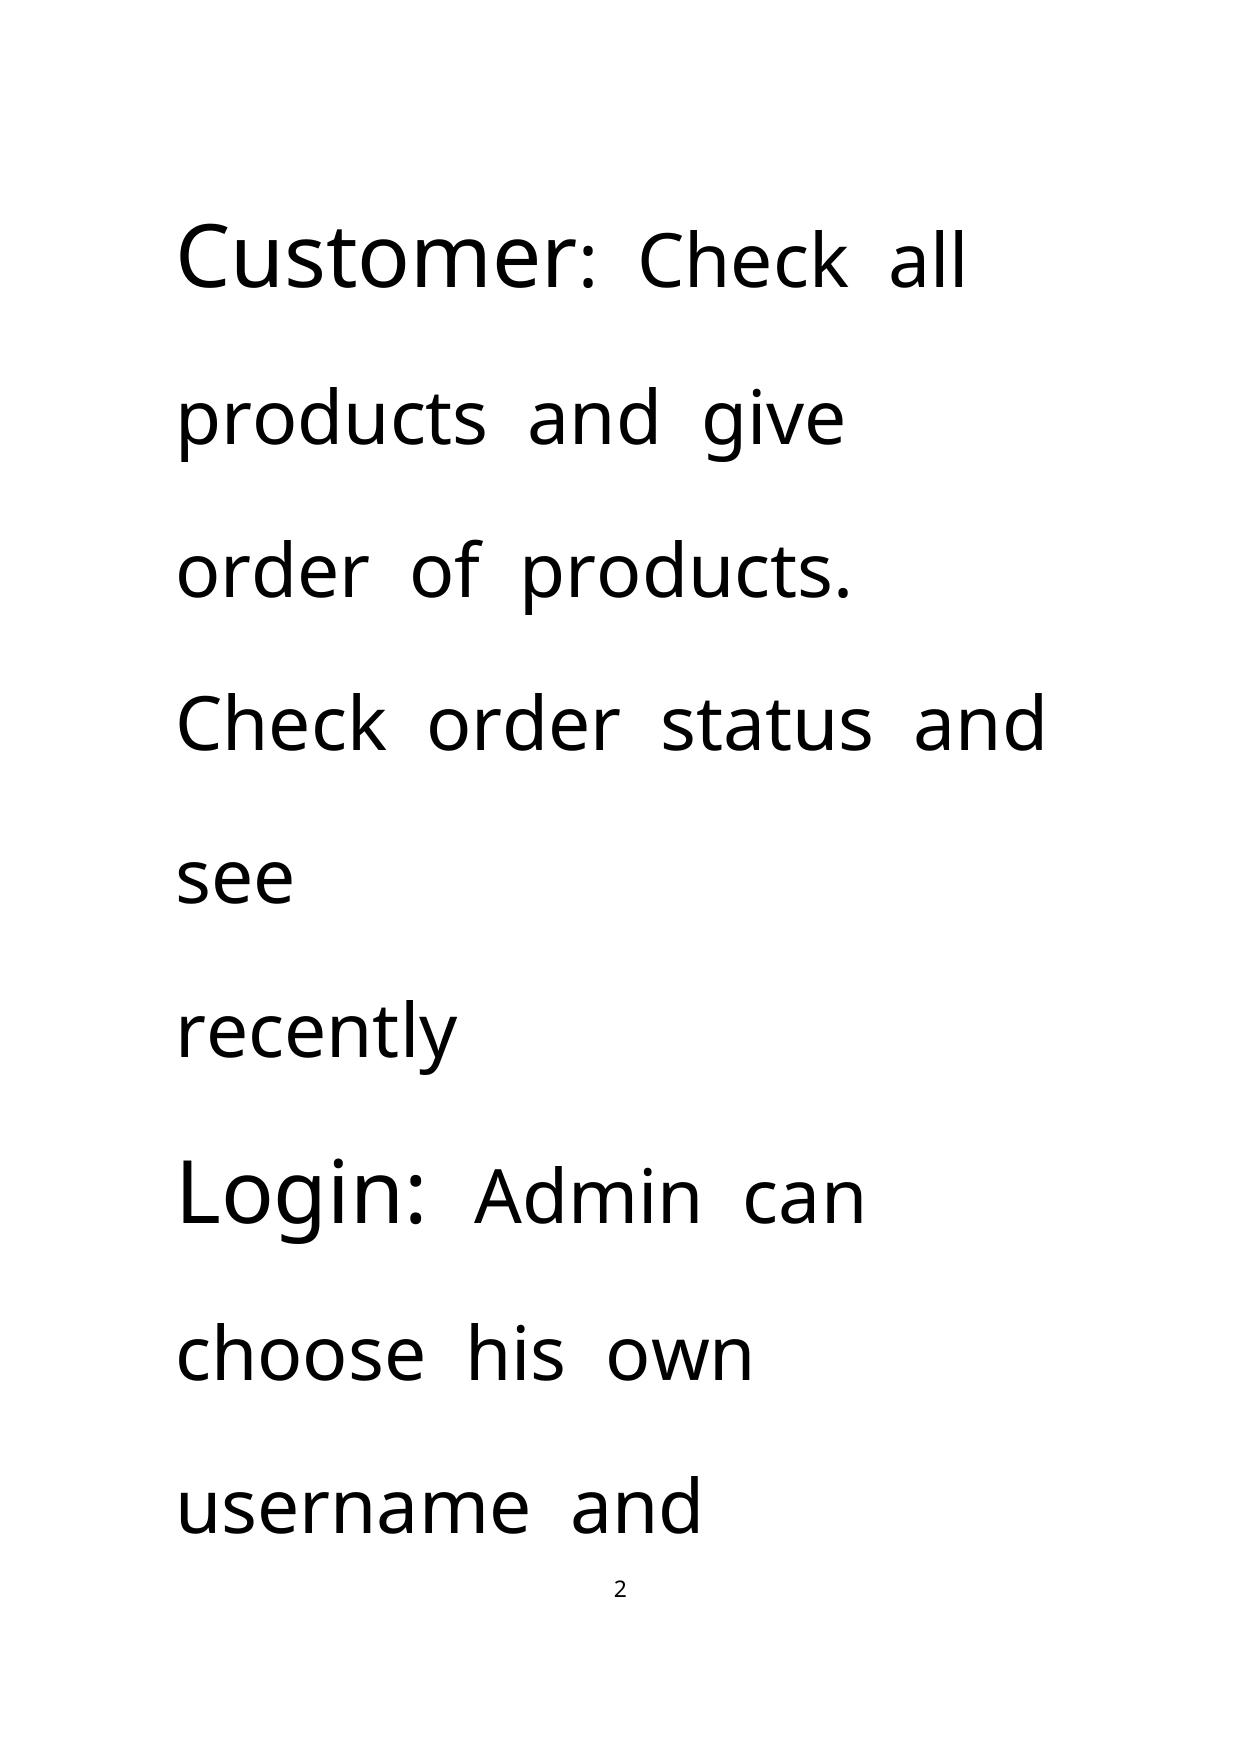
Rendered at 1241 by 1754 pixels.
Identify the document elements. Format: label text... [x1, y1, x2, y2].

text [175, 1130, 1065, 1556]
text Customer: Check all products and give order of products. Check order status and see [175, 194, 1065, 926]
text recently [175, 977, 1065, 1079]
